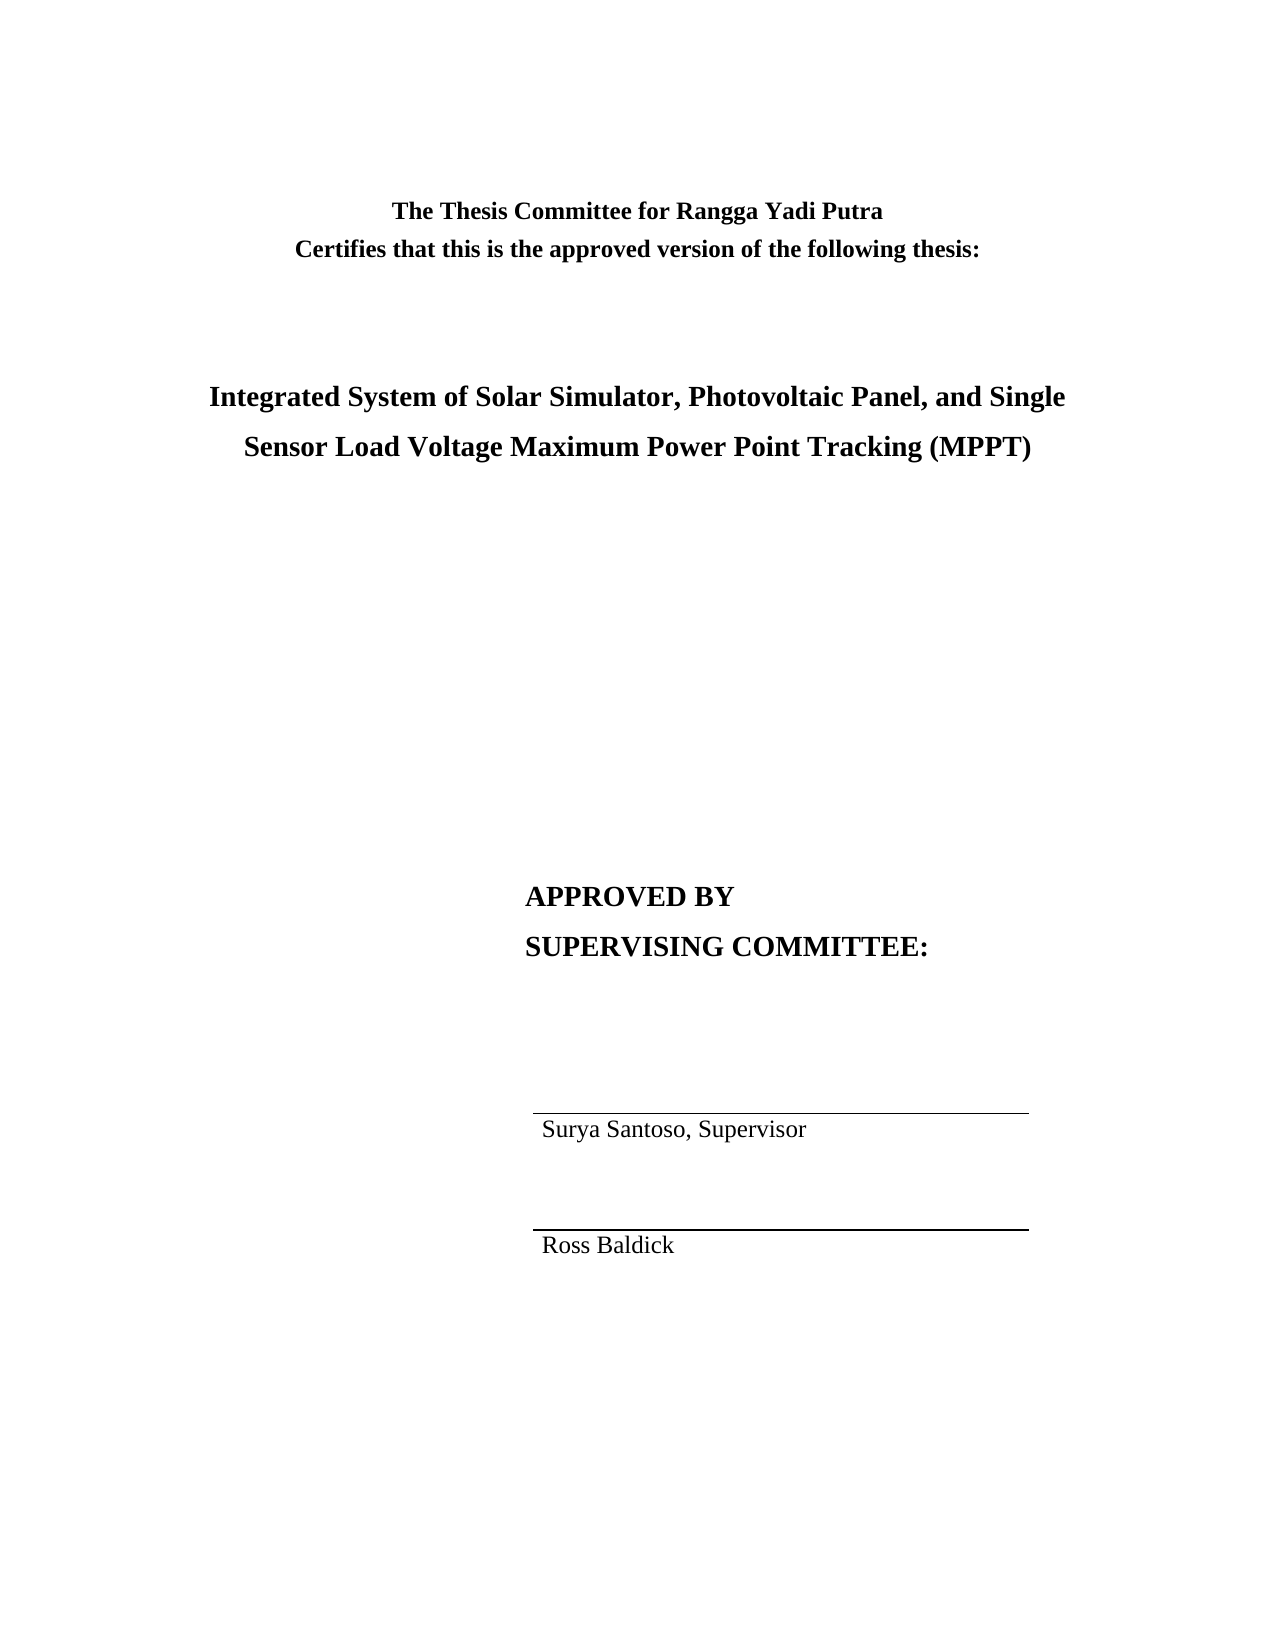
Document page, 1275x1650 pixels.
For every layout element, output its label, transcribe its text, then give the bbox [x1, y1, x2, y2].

table_cell Ross Baldick [533, 1231, 1029, 1301]
subtitle The Thesis Committee for Rangga Yadi Putra [187, 187, 1087, 225]
table_header Surya Santoso, Supervisor [533, 1114, 1029, 1229]
subtitle SUPERVISING COMMITTEE: [525, 912, 1087, 962]
subtitle Certifies that this is the approved version of the following thesis: [187, 225, 1087, 262]
subtitle APPROVED BY [525, 862, 1087, 912]
subtitle Integrated System of Solar Simulator, Photovoltaic Panel, and Single Sensor Load Voltage Maximum Power Point Tracking (MPPT) [187, 362, 1087, 462]
